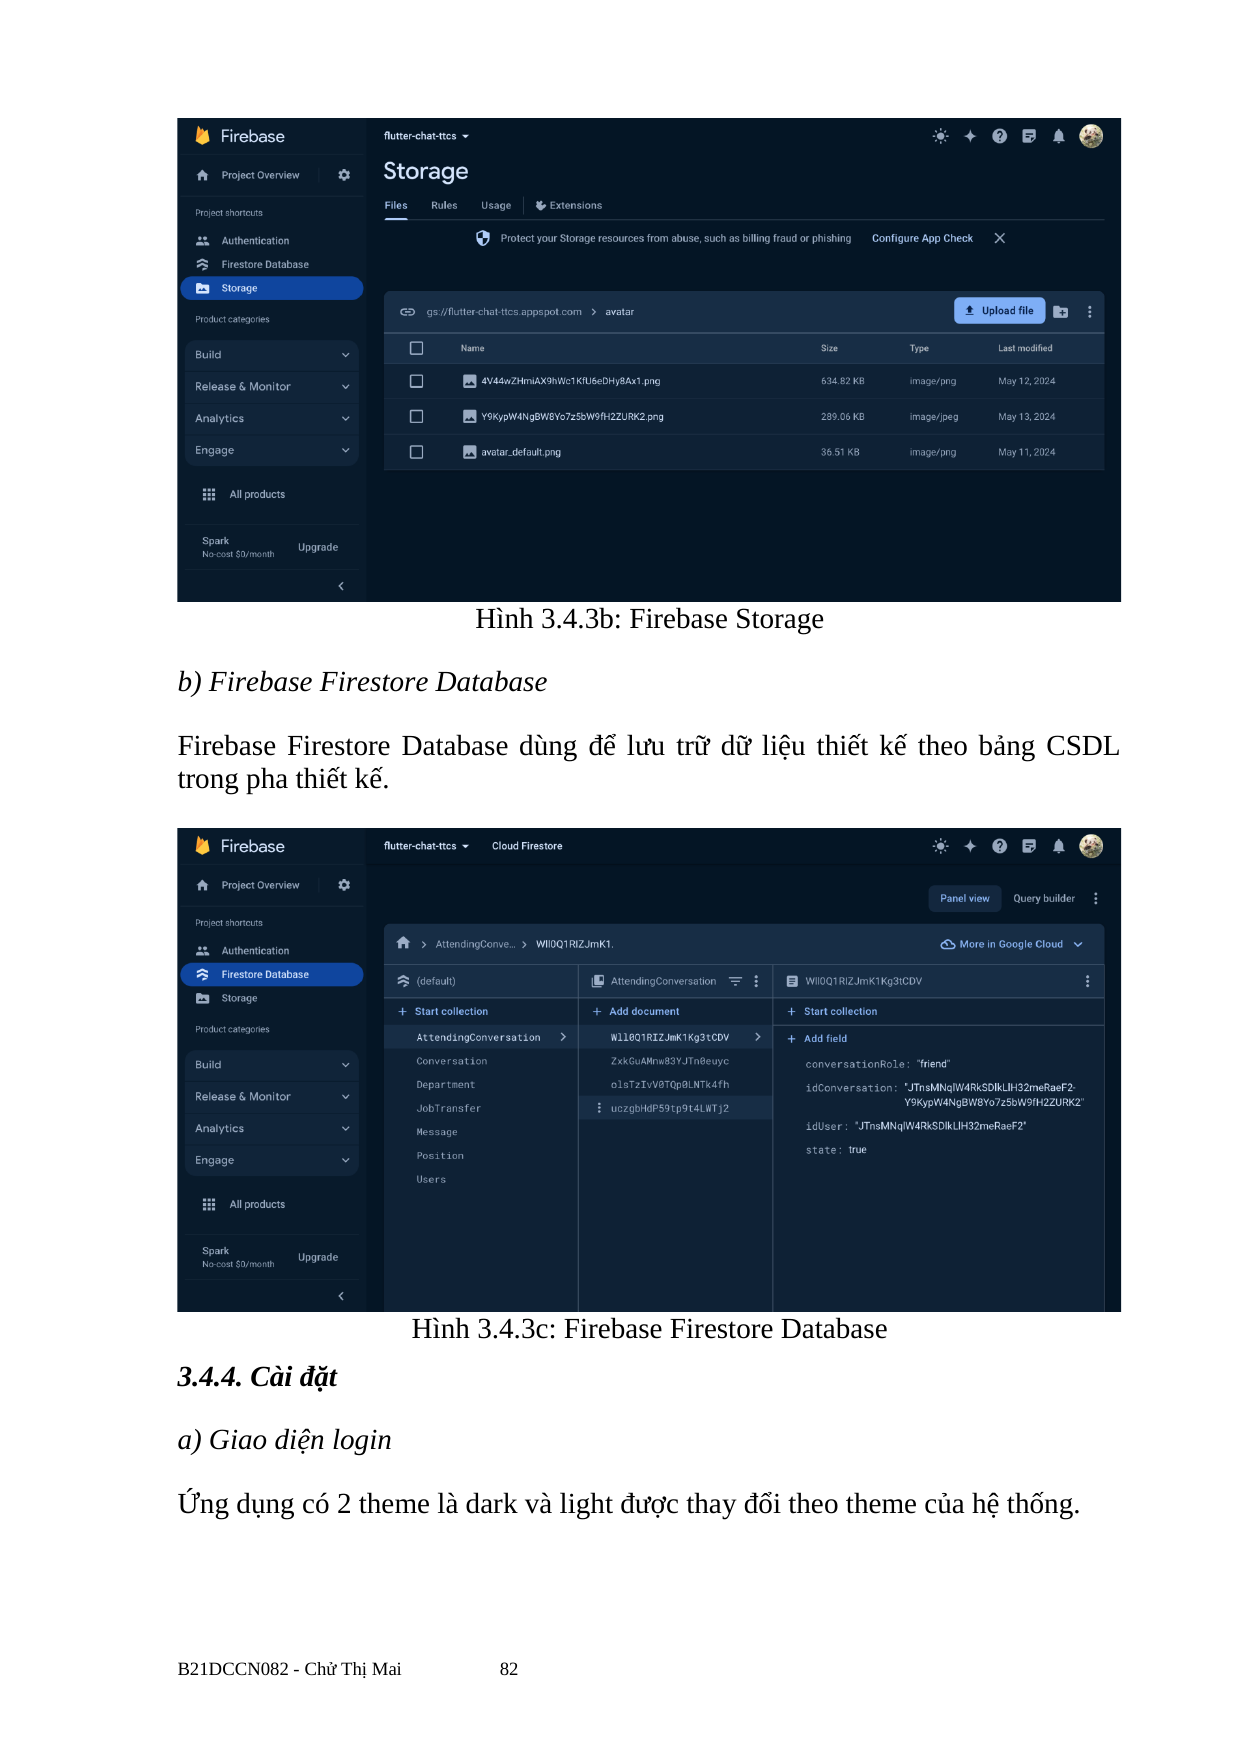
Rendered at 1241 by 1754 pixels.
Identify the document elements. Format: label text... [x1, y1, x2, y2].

list Hình 3.4.3c: Firebase Firestore Database [177, 1312, 1122, 1345]
picture [177, 118, 1122, 602]
text Ứng dụng có 2 theme là dark và light được thay đổi theo theme của hệ thống. [177, 1486, 1122, 1519]
subtitle 3.4.4. Cài đặt [177, 1359, 1122, 1393]
list Firebase Firestore Database dùng để lưu trữ dữ liệu thiết kế theo bảng CSDL trong pha thiết kế. [177, 728, 1122, 795]
picture [177, 828, 1122, 1312]
text Hình 3.4.3b: Firebase Storage [177, 602, 1122, 635]
subtitle b) Firebase Firestore Database [177, 664, 1122, 697]
subtitle a) Giao diện login [177, 1422, 1122, 1456]
